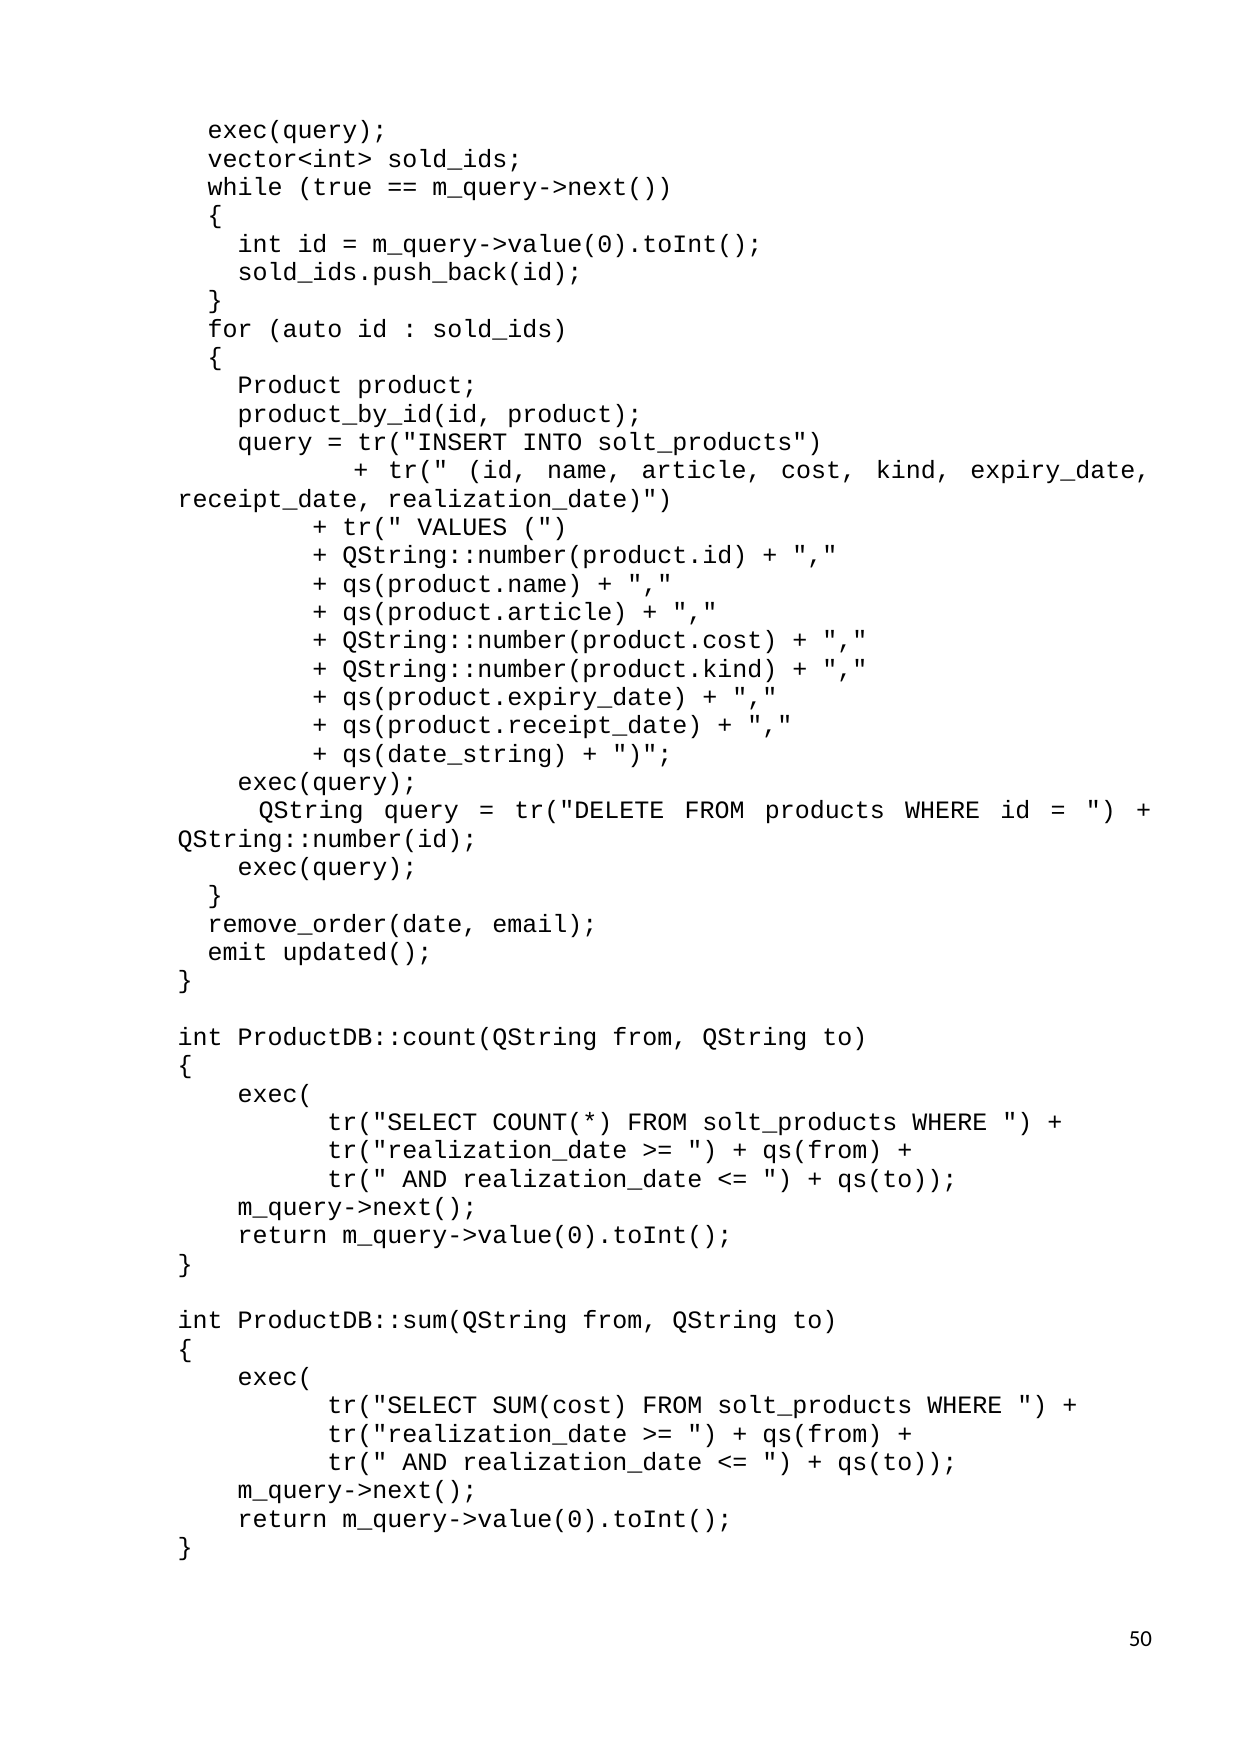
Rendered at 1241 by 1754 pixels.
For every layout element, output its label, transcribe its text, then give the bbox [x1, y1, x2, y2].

text + QString::number(product.kind) + "," [177, 656, 1152, 685]
text tr(" AND realization_date <= ") + qs(to)); [177, 1450, 1152, 1478]
text { [177, 345, 1152, 373]
text + tr(" VALUES (") [177, 515, 1152, 543]
text exec( [177, 1365, 1152, 1393]
text sold_ids.push_back(id); [177, 260, 1152, 288]
text { [177, 1336, 1152, 1365]
text Product product; [177, 373, 1152, 401]
text m_query->next(); [177, 1478, 1152, 1506]
text exec(query); [177, 770, 1152, 798]
text + qs(product.article) + "," [177, 600, 1152, 628]
text return m_query->value(0).toInt(); [177, 1506, 1152, 1535]
text } [177, 1251, 1152, 1280]
text } [177, 883, 1152, 911]
text } [177, 968, 1152, 996]
text + qs(product.name) + "," [177, 571, 1152, 600]
text + QString::number(product.id) + "," [177, 543, 1152, 571]
text + qs(product.expiry_date) + "," [177, 685, 1152, 713]
text + qs(product.receipt_date) + "," [177, 713, 1152, 741]
text tr("SELECT SUM(cost) FROM solt_products WHERE ") + [177, 1393, 1152, 1421]
text tr(" AND realization_date <= ") + qs(to)); [177, 1166, 1152, 1195]
text int id = m_query->value(0).toInt(); [177, 231, 1152, 260]
text + tr(" (id, name, article, cost, kind, expiry_date, receipt_date, realization_date)") [177, 458, 1152, 515]
text + qs(date_string) + ")"; [177, 741, 1152, 770]
text product_by_id(id, product); [177, 401, 1152, 430]
text vector<int> sold_ids; [177, 146, 1152, 175]
text exec(query); [177, 855, 1152, 883]
text QString query = tr("DELETE FROM products WHERE id = ") + QString::number(id); [177, 798, 1152, 855]
text emit updated(); [177, 940, 1152, 968]
text int ProductDB::sum(QString from, QString to) [177, 1308, 1152, 1336]
text tr("SELECT COUNT(*) FROM solt_products WHERE ") + [177, 1110, 1152, 1138]
text exec(query); [177, 118, 1152, 146]
text tr("realization_date >= ") + qs(from) + [177, 1421, 1152, 1450]
text { [177, 203, 1152, 231]
text + QString::number(product.cost) + "," [177, 628, 1152, 656]
text int ProductDB::count(QString from, QString to) [177, 1025, 1152, 1053]
text while (true == m_query->next()) [177, 175, 1152, 203]
text query = tr("INSERT INTO solt_products") [177, 430, 1152, 458]
text for (auto id : sold_ids) [177, 316, 1152, 345]
text tr("realization_date >= ") + qs(from) + [177, 1138, 1152, 1166]
text { [177, 1053, 1152, 1081]
text } [177, 1535, 1152, 1563]
text exec( [177, 1081, 1152, 1110]
text } [177, 288, 1152, 316]
text remove_order(date, email); [177, 911, 1152, 940]
text return m_query->value(0).toInt(); [177, 1223, 1152, 1251]
text m_query->next(); [177, 1195, 1152, 1223]
